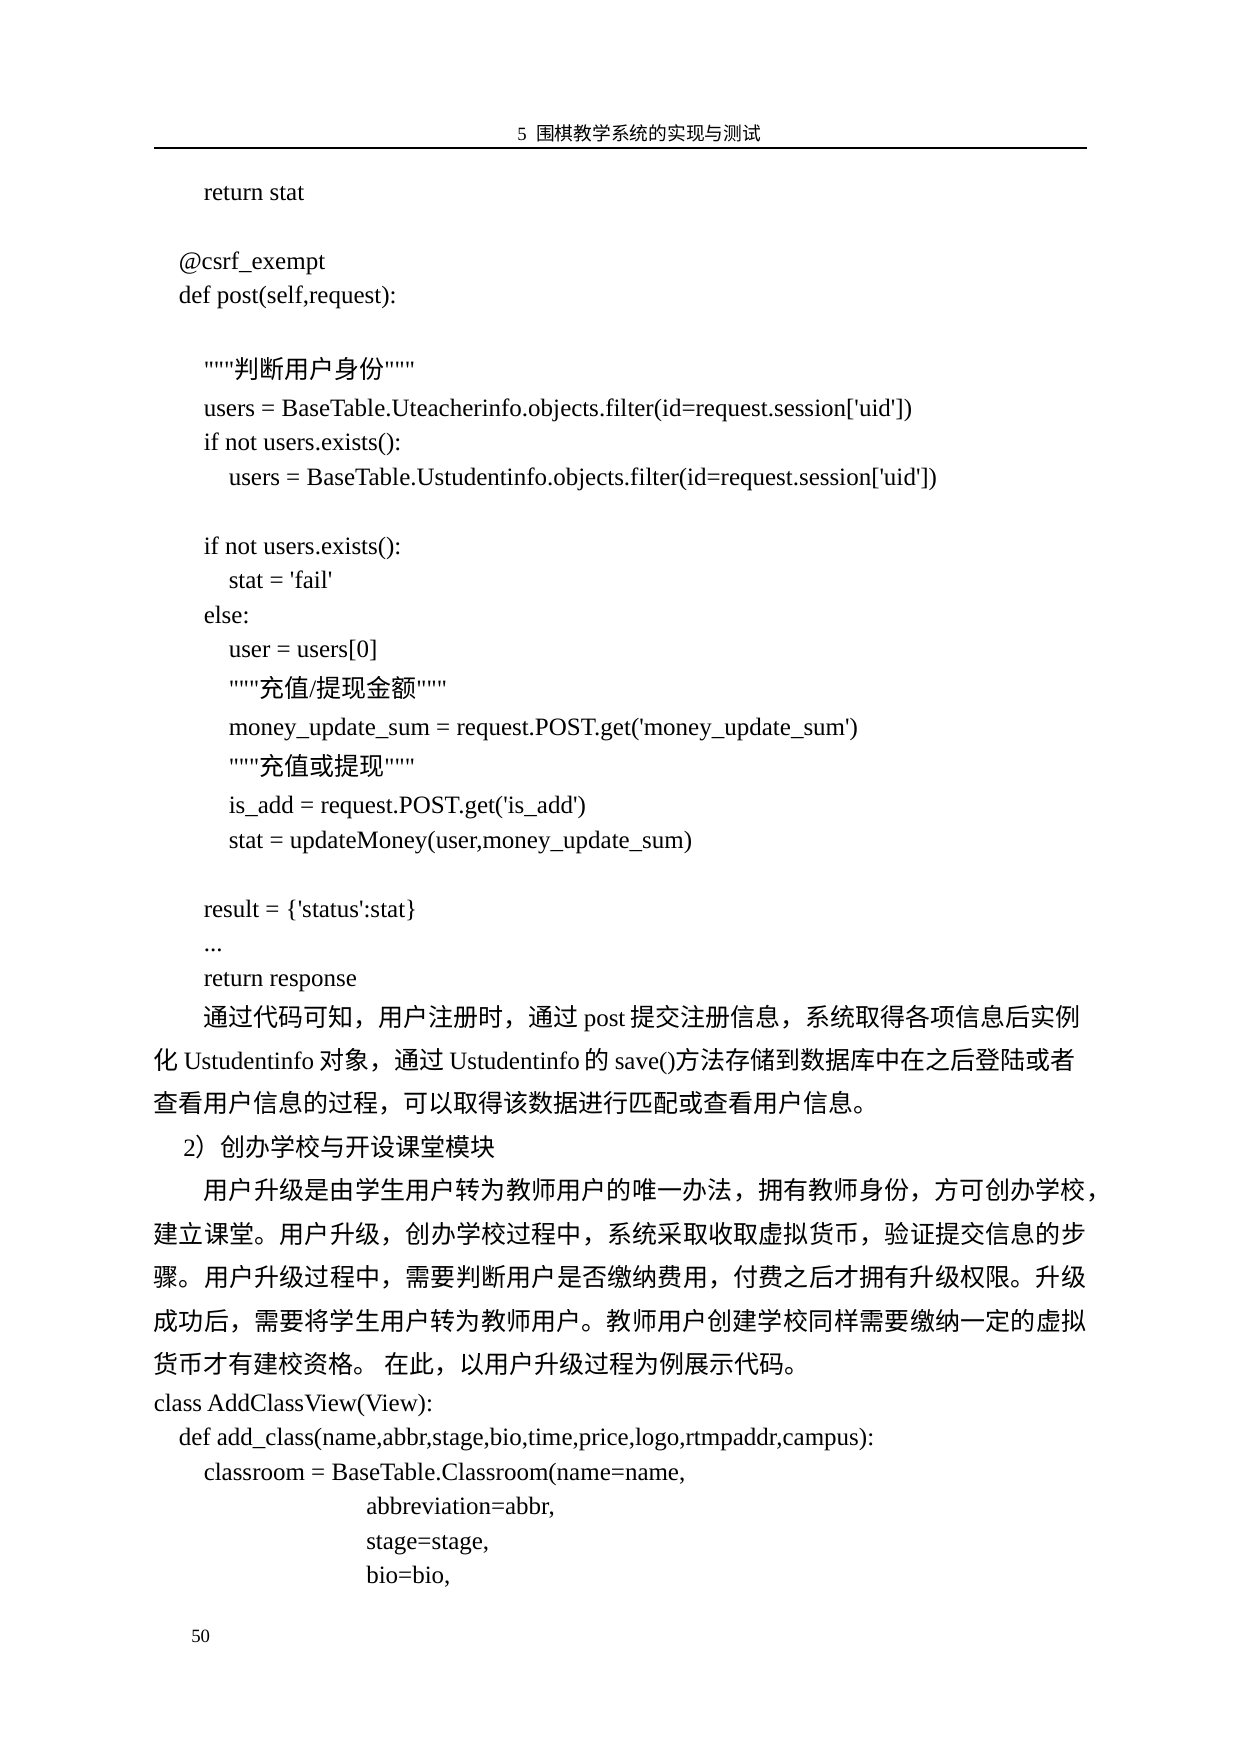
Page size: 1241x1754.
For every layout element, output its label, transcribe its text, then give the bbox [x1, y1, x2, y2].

text stat = updateMoney(user,money_update_sum) [153, 825, 1087, 853]
text stat = 'fail' [153, 565, 1087, 594]
text def post(self,request): [153, 281, 1087, 309]
subtitle 创办学校与开设课堂模块 [183, 1127, 1087, 1164]
text ... [153, 928, 1087, 957]
text return stat [153, 177, 1087, 206]
text users = BaseTable.Ustudentinfo.objects.filter(id=request.session['uid']) [153, 462, 1087, 491]
text def add_class(name,abbr,stage,bio,time,price,logo,rtmpaddr,campus): [153, 1422, 1087, 1451]
text else: [153, 600, 1087, 629]
text is_add = request.POST.get('is_add') [153, 790, 1087, 819]
text class AddClassView(View): [153, 1388, 1087, 1417]
text stage=stage, [153, 1526, 1087, 1555]
text money_update_sum = request.POST.get('money_update_sum') [153, 712, 1087, 741]
text abbreviation=abbr, [153, 1491, 1087, 1520]
text 通过代码可知，用户注册时，通过post提交注册信息，系统取得各项信息后实例化Ustudentinfo对象，通过Ustudentinfo的save()方法存储到数据库中在之后登陆或者查看用户信息的过程，可以取得该数据进行匹配或查看用户信息。 [153, 997, 1087, 1120]
text """判断用户身份""" [153, 349, 1087, 386]
text bio=bio, [153, 1560, 1087, 1589]
text if not users.exists(): [153, 427, 1087, 456]
text users = BaseTable.Uteacherinfo.objects.filter(id=request.session['uid']) [153, 393, 1087, 422]
text if not users.exists(): [153, 531, 1087, 560]
text @csrf_exempt [153, 246, 1087, 275]
text result = {'status':stat} [153, 894, 1087, 922]
text """充值或提现""" [153, 747, 1087, 783]
text return response [153, 963, 1087, 991]
text """充值/提现金额""" [153, 669, 1087, 705]
text classroom = BaseTable.Classroom(name=name, [153, 1457, 1087, 1486]
text 用户升级是由学生用户转为教师用户的唯一办法，拥有教师身份，方可创办学校，建立课堂。用户升级，创办学校过程中，系统采取收取虚拟货币，验证提交信息的步骤。用户升级过程中，需要判断用户是否缴纳费用，付费之后才拥有升级权限。升级成功后，需要将学生用户转为教师用户。教师用户创建学校同样需要缴纳一定的虚拟货币才有建校资格。 在此，以用户升级过程为例展示代码。 [153, 1171, 1087, 1381]
text user = users[0] [153, 634, 1087, 663]
